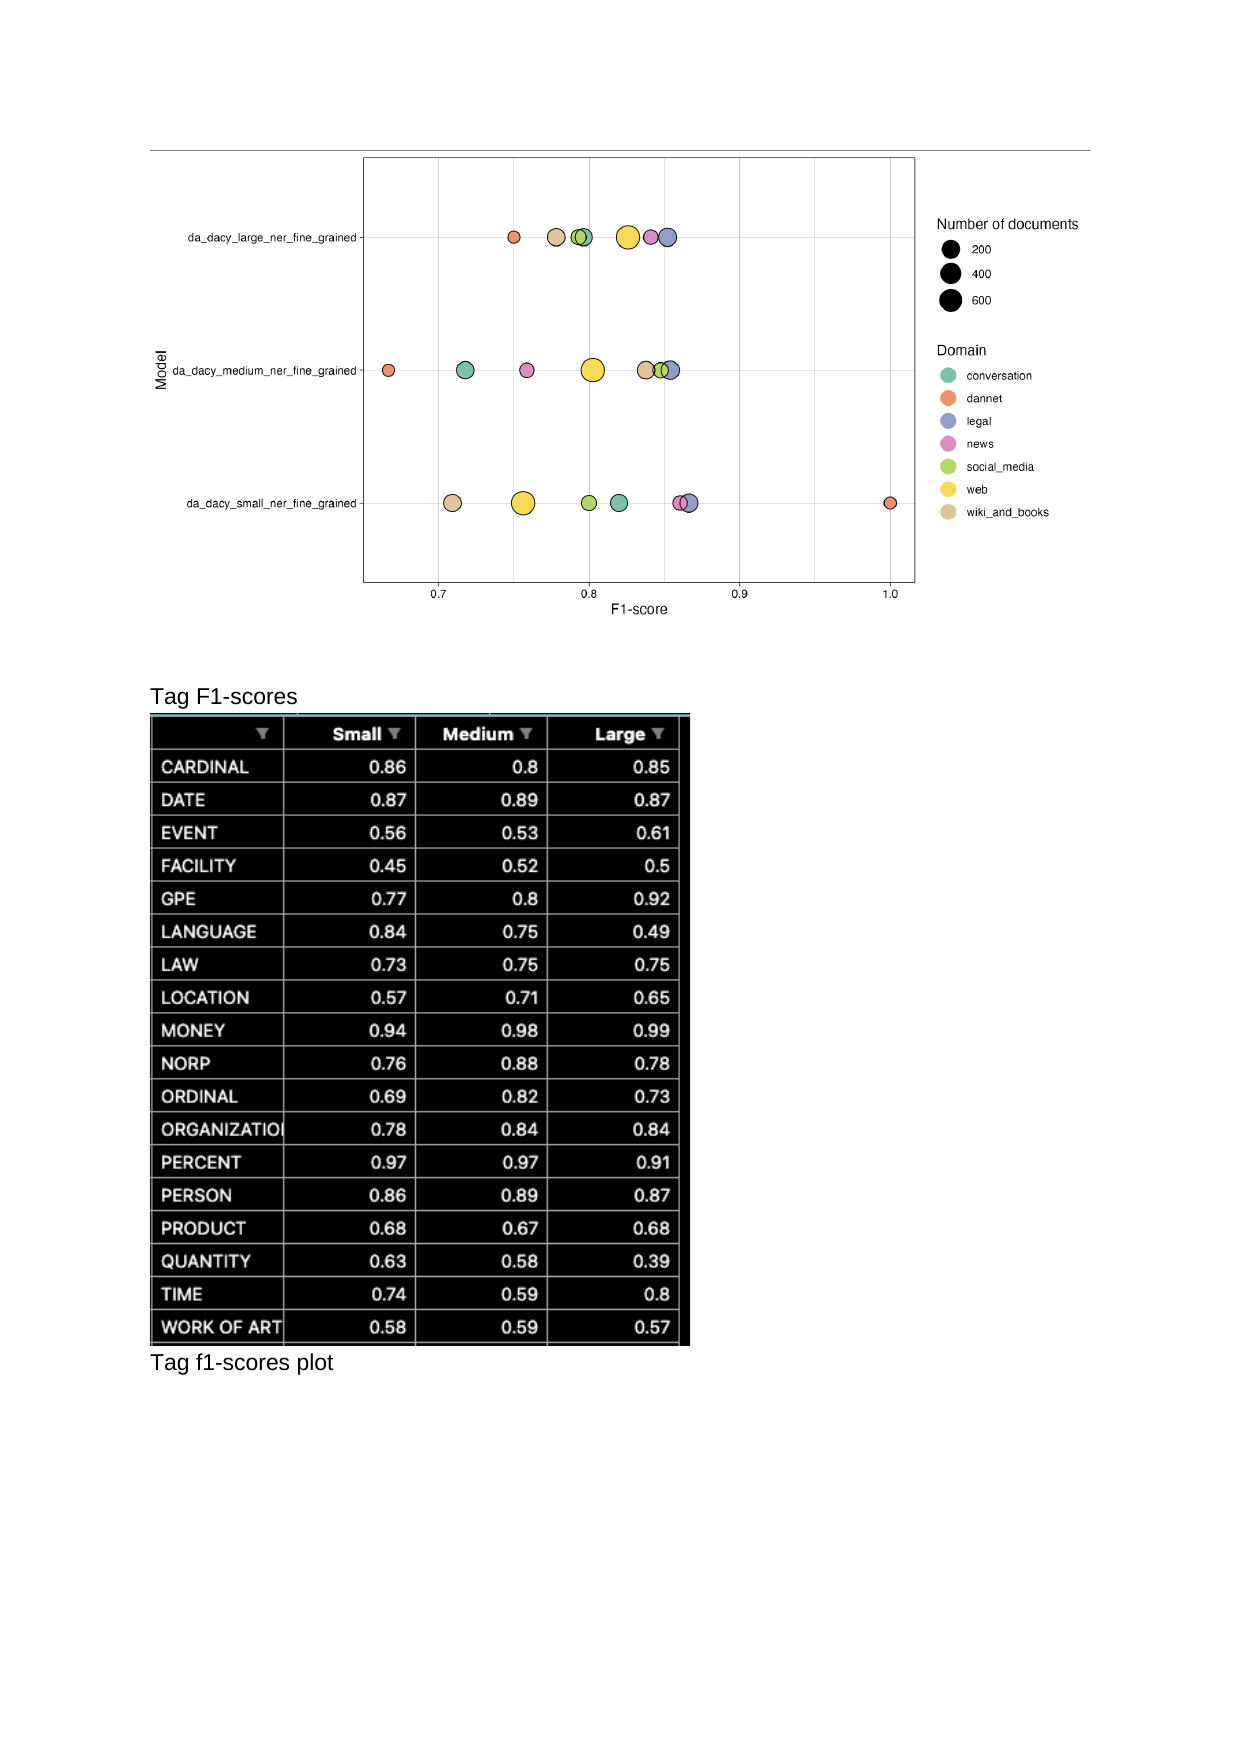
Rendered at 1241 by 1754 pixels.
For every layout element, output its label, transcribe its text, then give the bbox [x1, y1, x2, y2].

picture [150, 713, 691, 1346]
text Tag f1-scores plot [150, 1349, 1090, 1375]
text Tag F1-scores [150, 683, 1090, 709]
picture [150, 150, 1091, 619]
